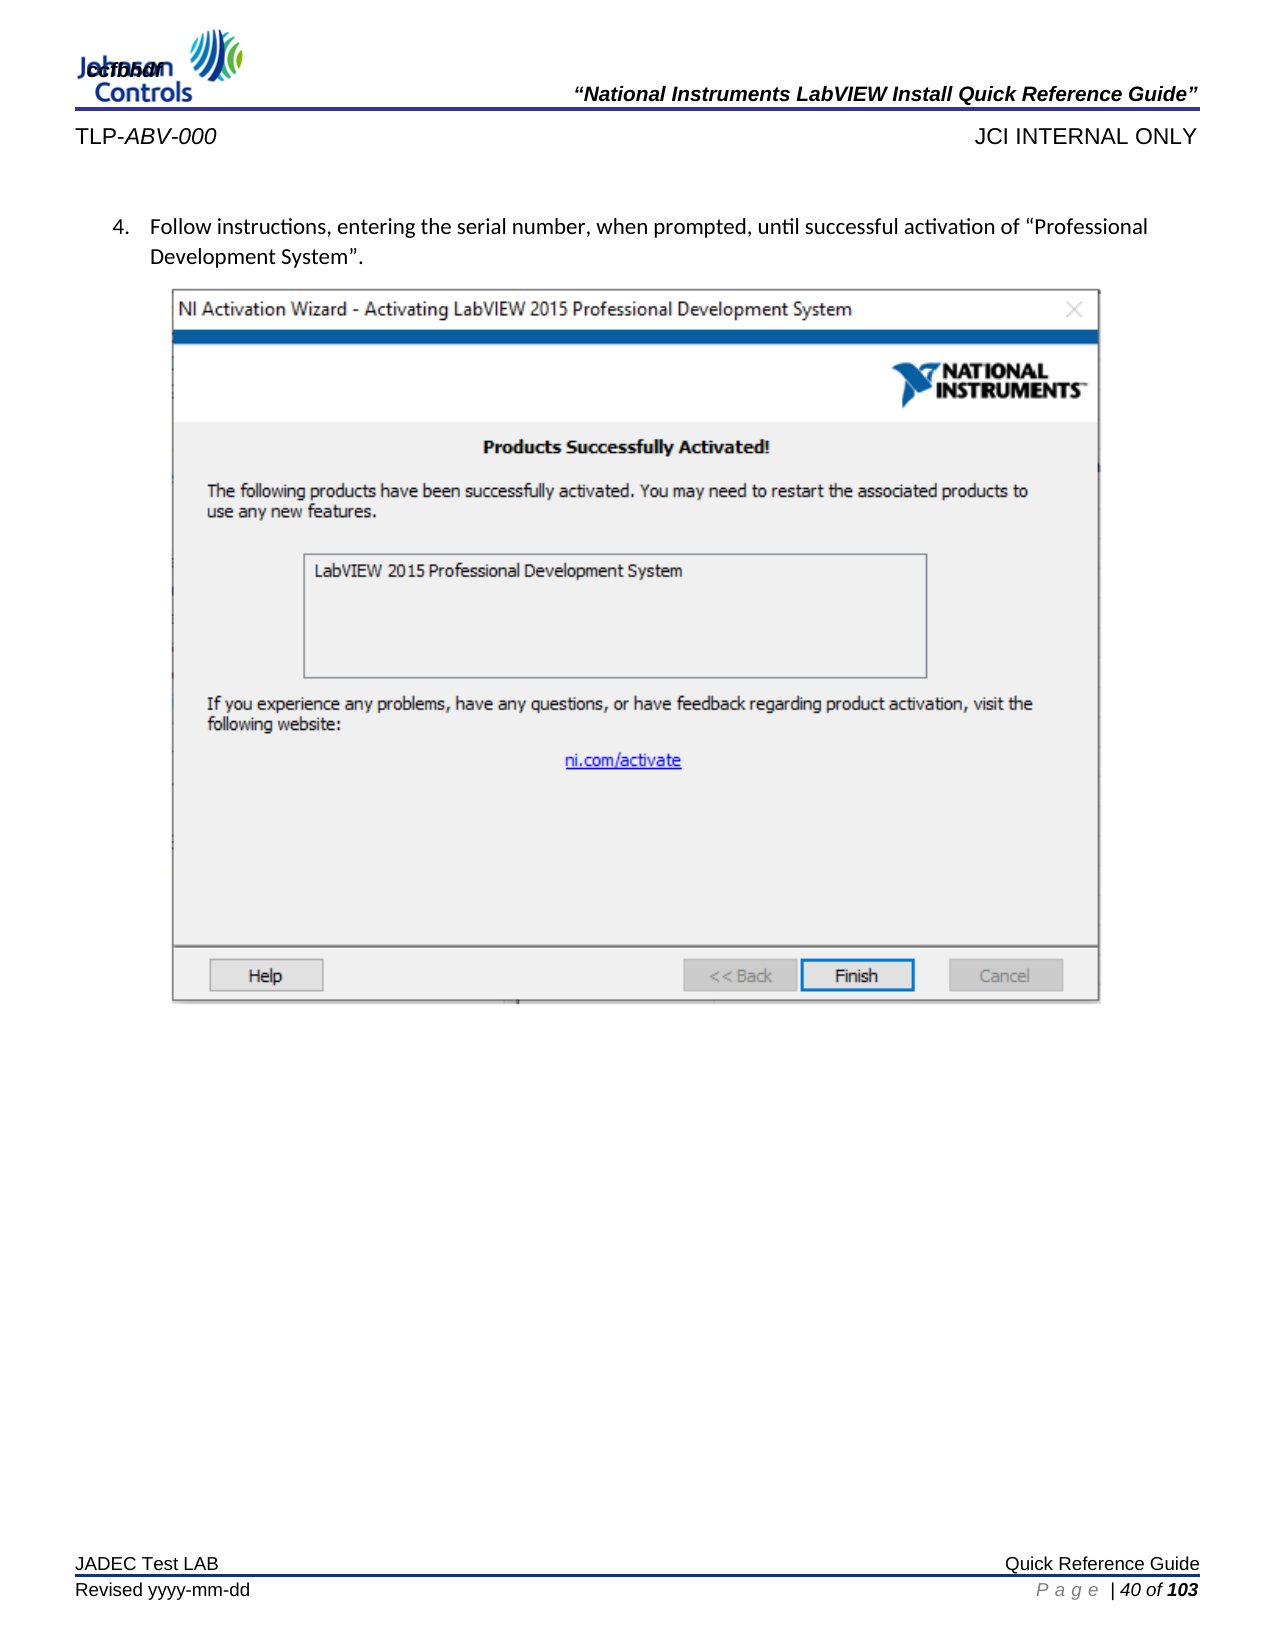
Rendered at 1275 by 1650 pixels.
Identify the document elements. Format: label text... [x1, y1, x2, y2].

picture [166, 283, 1109, 1009]
list Follow instructions, entering the serial number, when prompted, until successful activation of “Professional Development System”. [112, 212, 1200, 270]
picture [76, 26, 246, 105]
